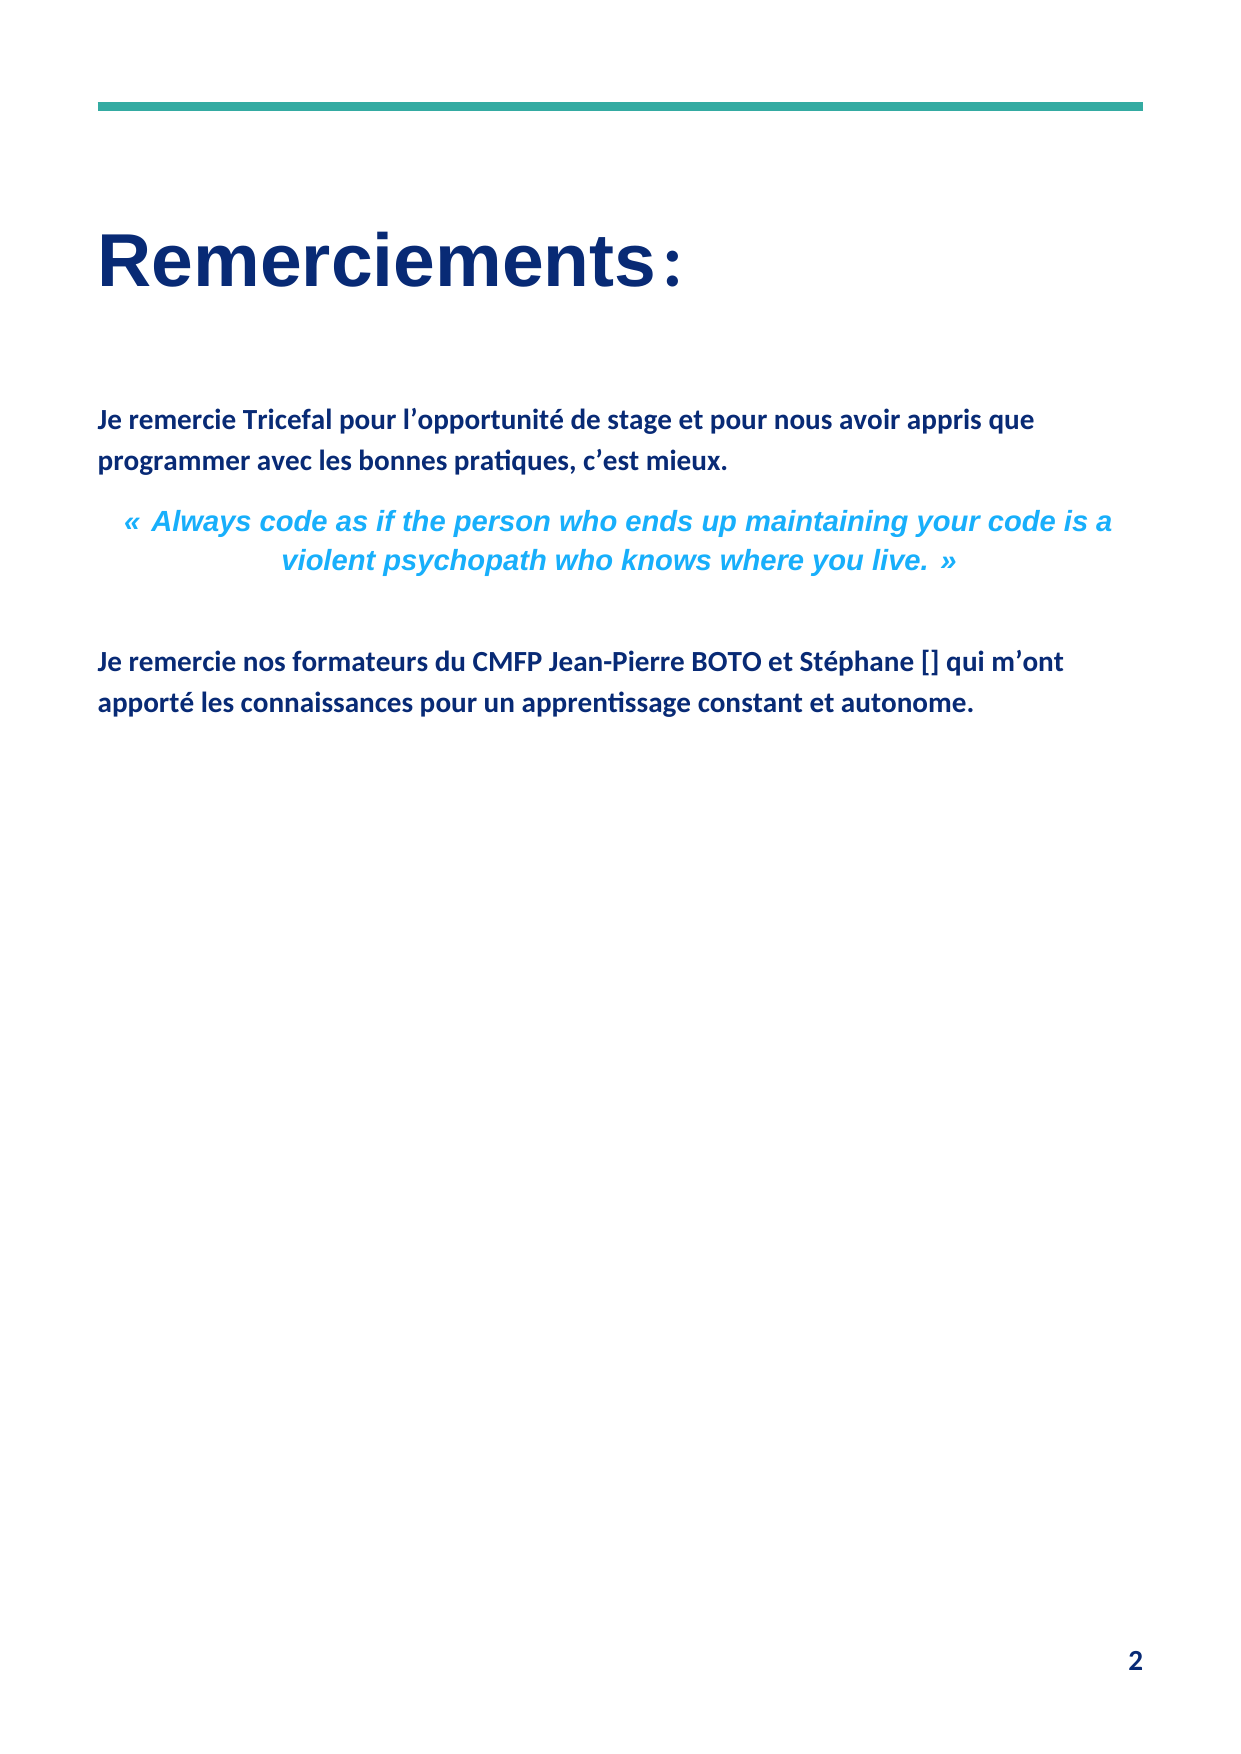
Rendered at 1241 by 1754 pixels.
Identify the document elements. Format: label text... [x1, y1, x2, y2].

text « Always code as if the person who ends up maintaining your code is a violent psychopath who knows where you live. » [97, 504, 1143, 576]
text Je remercie Tricefal pour l’opportunité de stage et pour nous avoir appris que programmer avec les bonnes pratiques, c’est mieux. [97, 401, 1143, 478]
text Remerciements : [97, 214, 1143, 305]
text Je remercie nos formateurs du CMFP Jean-Pierre BOTO et Stéphane [] qui m’ont apporté les connaissances pour un apprentissage constant et autonome. [97, 643, 1143, 719]
